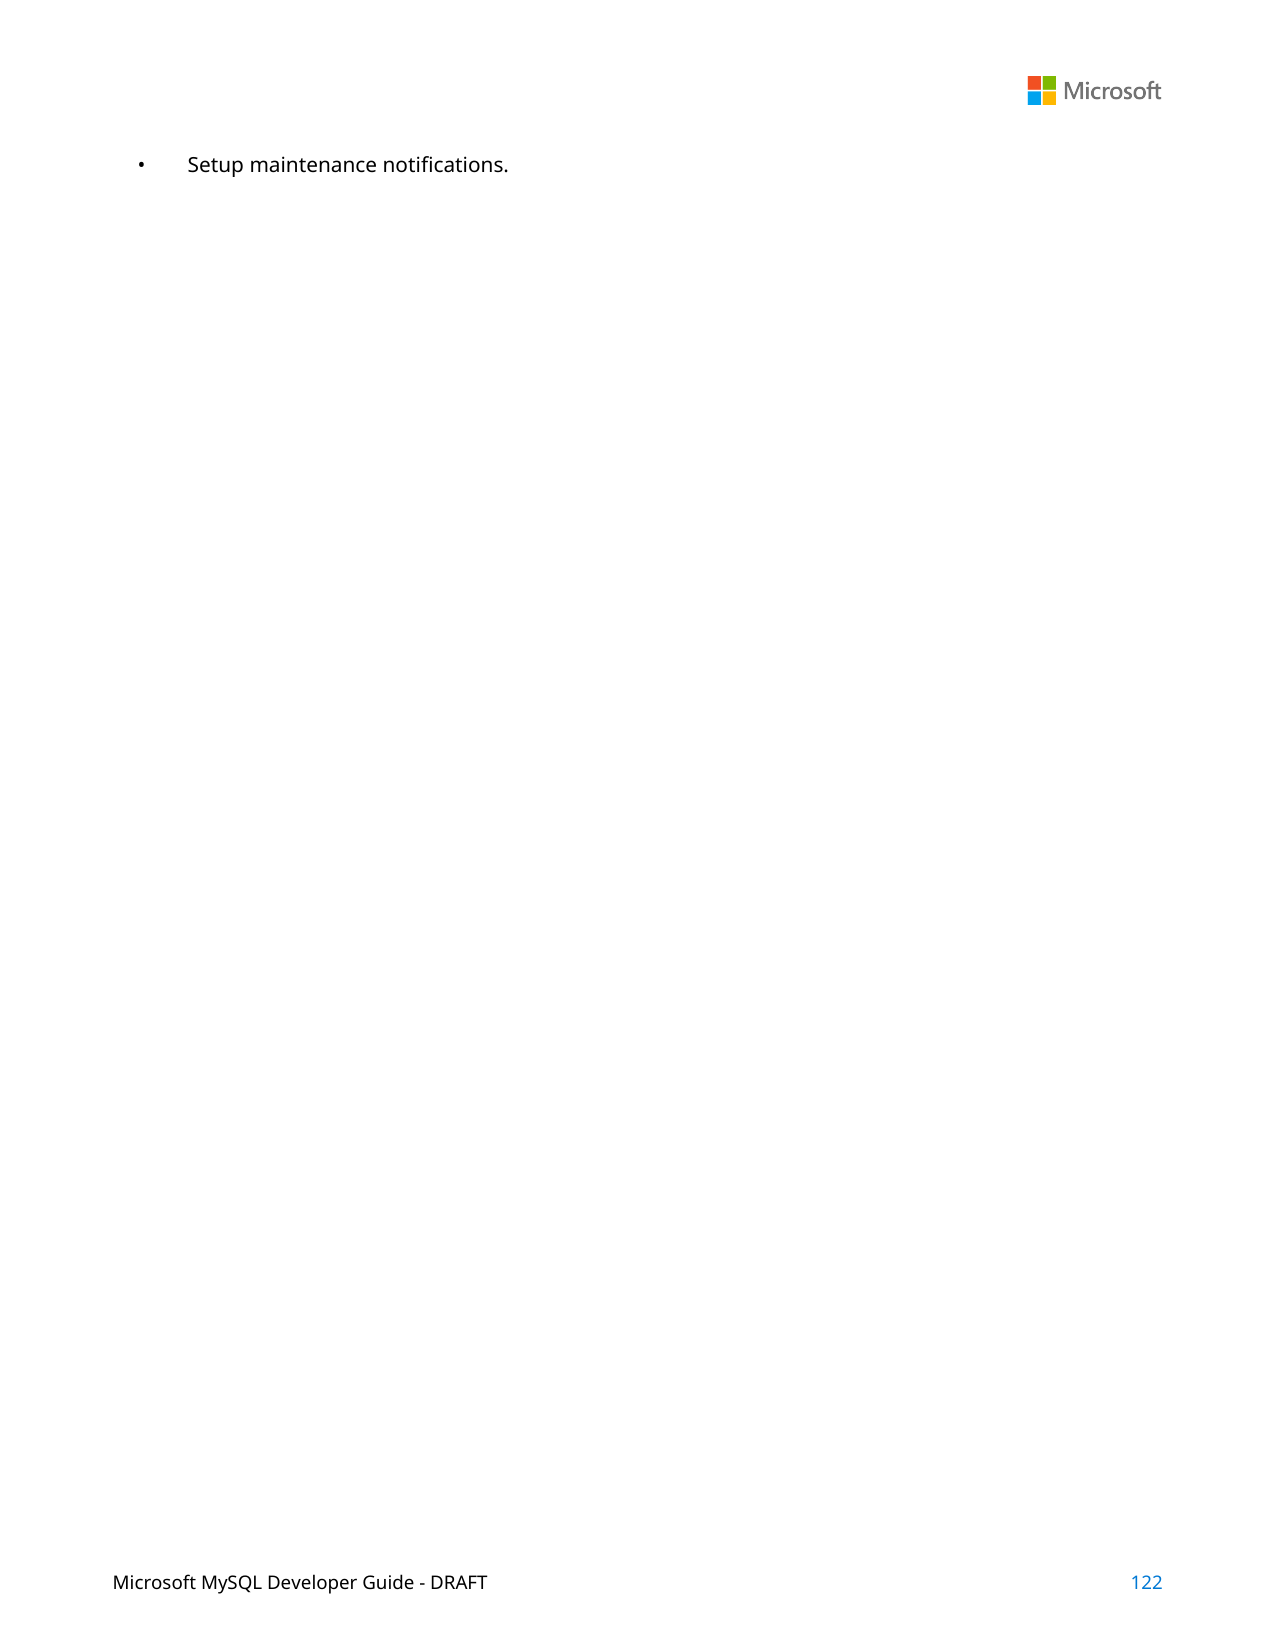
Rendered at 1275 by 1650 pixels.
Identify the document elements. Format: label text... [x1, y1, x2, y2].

picture [1026, 75, 1163, 107]
list Setup maintenance notifications. [137, 150, 1162, 178]
